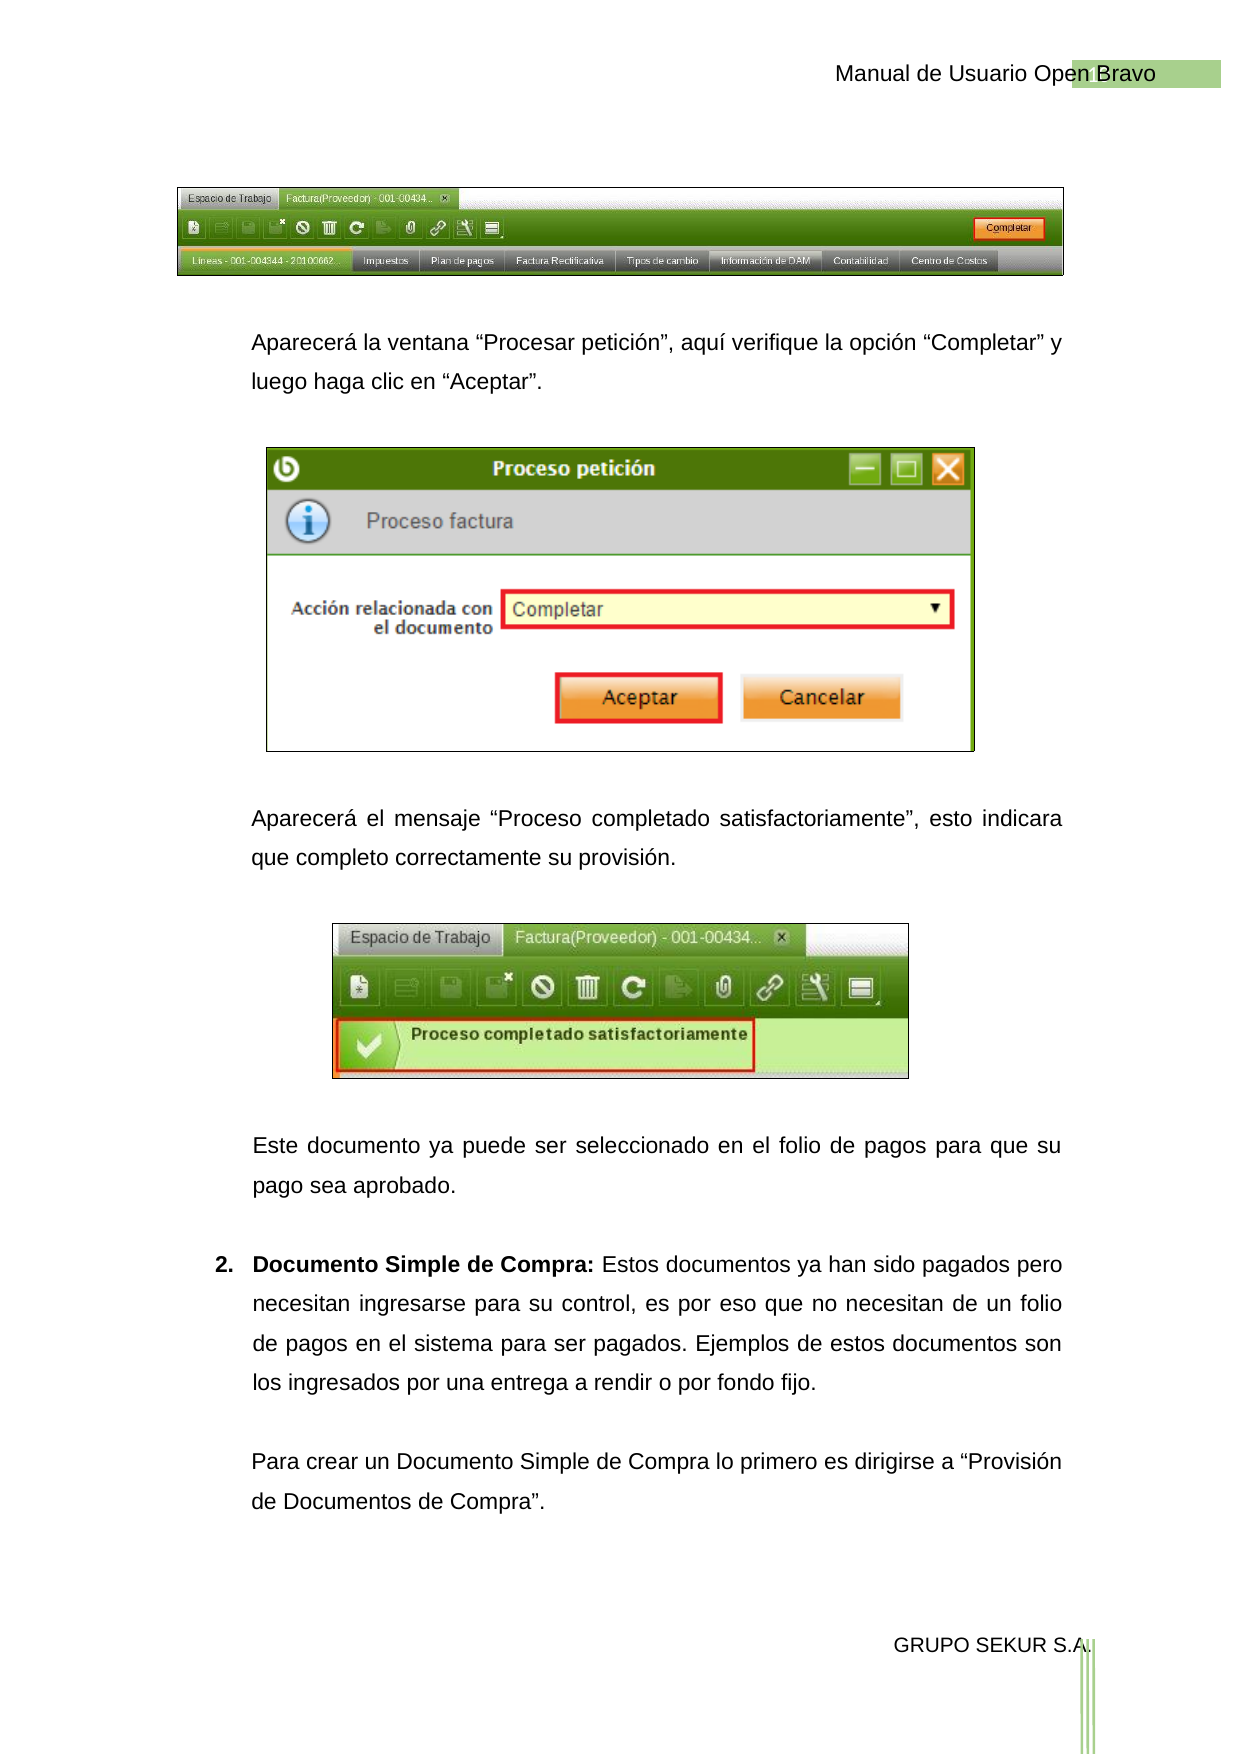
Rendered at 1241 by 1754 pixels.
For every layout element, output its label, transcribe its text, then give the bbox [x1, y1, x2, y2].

picture [333, 924, 908, 1078]
list Aparecerá el mensaje “Proceso completado satisfactoriamente”, esto indicara que completo correctamente su provisión. [251, 805, 1063, 871]
list Aparecerá la ventana “Procesar petición”, aquí verifique la opción “Completar” y luego haga clic en “Aceptar”. [251, 329, 1063, 395]
list Este documento ya puede ser seleccionado en el folio de pagos para que su pago sea aprobado. [252, 1132, 1063, 1198]
picture [267, 448, 974, 751]
list Documento Simple de Compra: Estos documentos ya han sido pagados pero necesitan ingresarse para su control, es por eso que no necesitan de un folio de pagos en el sistema para ser pagados. Ejemplos de estos documentos son los ingresados por una entrega a rendir o por fondo fijo. [215, 1251, 1063, 1396]
picture [178, 188, 1063, 275]
list Para crear un Documento Simple de Compra lo primero es dirigirse a “Provisión de Documentos de Compra”. [251, 1448, 1063, 1514]
